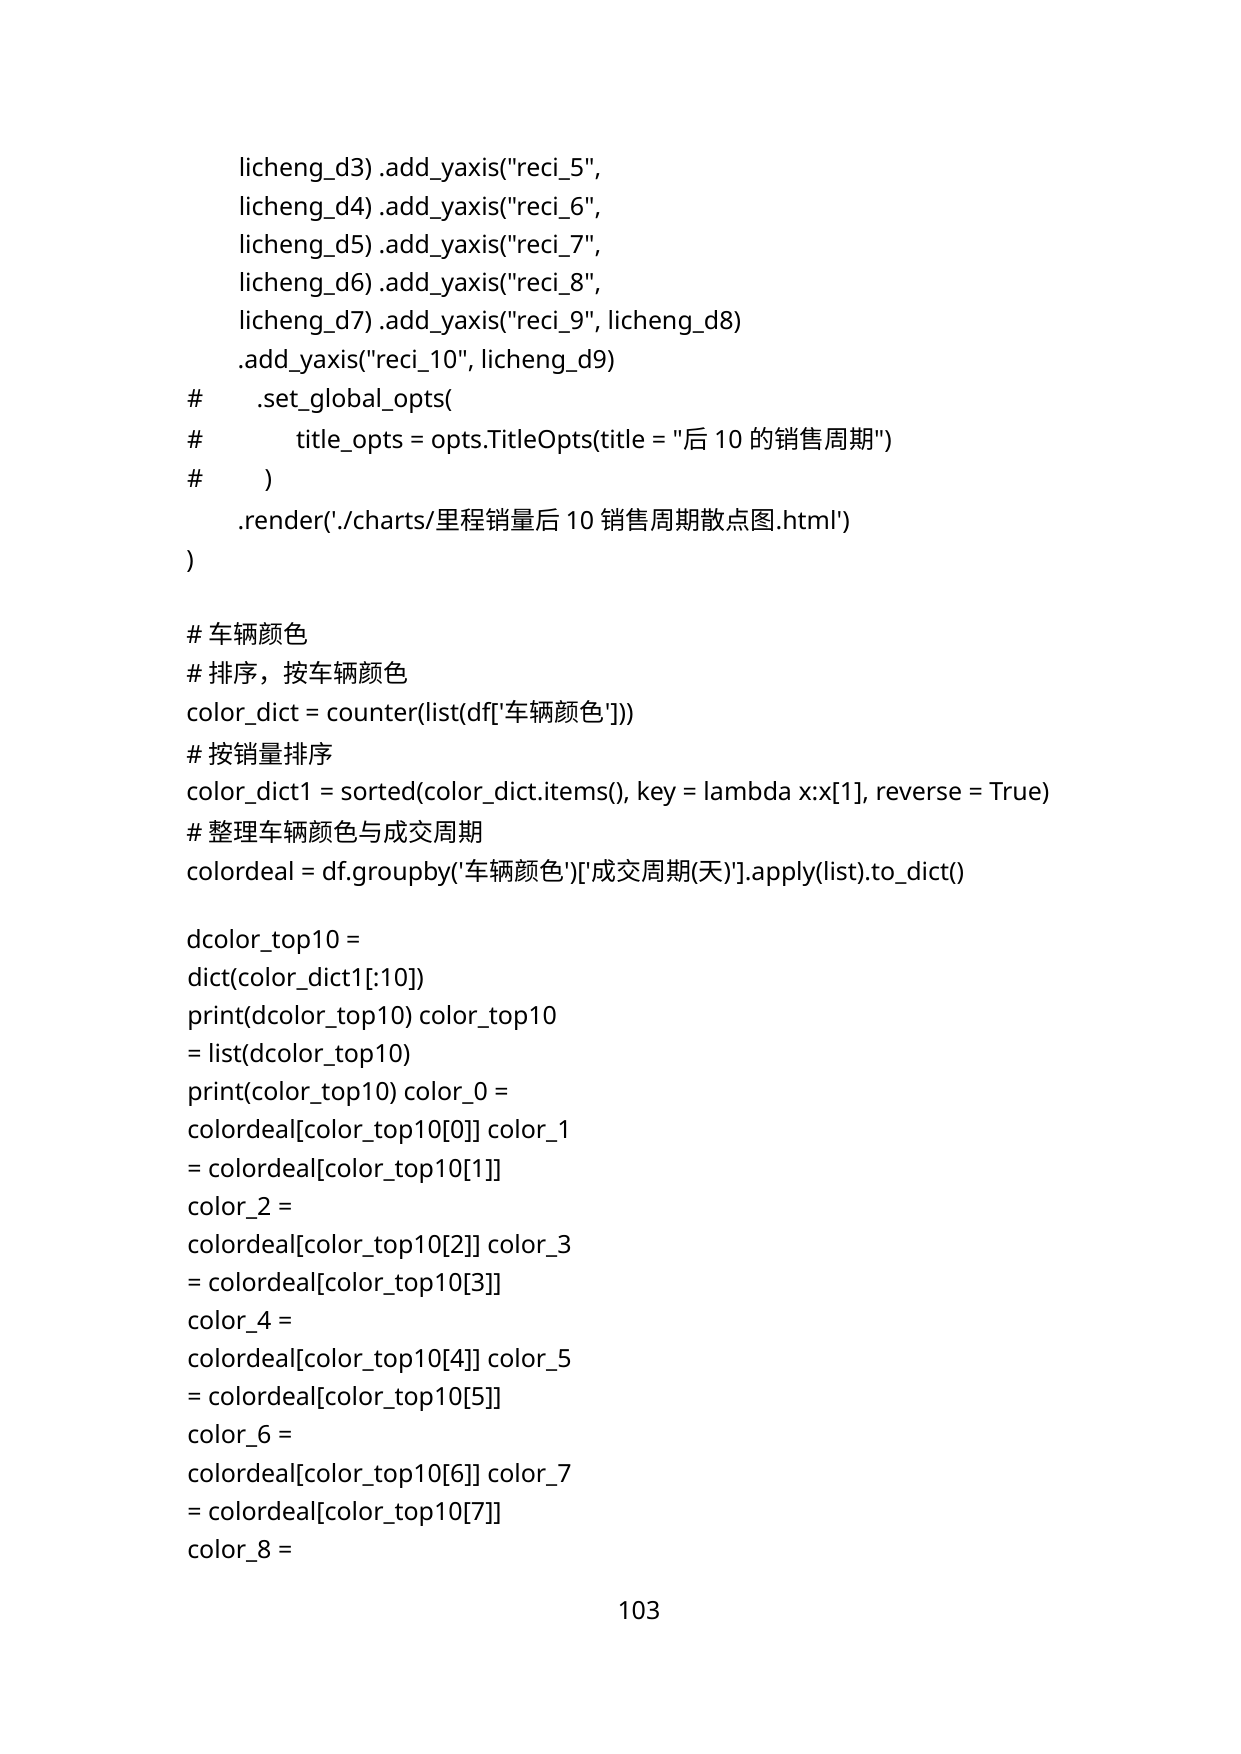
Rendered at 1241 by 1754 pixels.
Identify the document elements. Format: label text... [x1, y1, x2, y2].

text # 排序，按车辆颜色 [186, 653, 1118, 690]
text # title_opts = opts.TitleOpts(title = "后 10 的销售周期") [127, 420, 1118, 456]
text .render('./charts/里程销量后 10 销售周期散点图.html') [237, 500, 1071, 536]
text ) [186, 542, 1071, 576]
text # 车辆颜色 [186, 614, 1118, 651]
text color_dict = counter(list(df['车辆颜色'])) [186, 693, 1071, 729]
text colordeal = df.groupby('车辆颜色')['成交周期(天)'].apply(list).to_dict() [186, 851, 1071, 887]
text # 按销量排序 [186, 734, 1118, 770]
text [186, 921, 574, 1566]
text # ) [127, 461, 1118, 495]
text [237, 150, 778, 337]
text .add_yaxis("reci_10", licheng_d9) [237, 342, 1071, 376]
text # .set_global_opts( [127, 381, 1118, 415]
text color_dict1 = sorted(color_dict.items(), key = lambda x:x[1], reverse = True) [186, 773, 1071, 807]
text # 整理车辆颜色与成交周期 [186, 812, 1118, 848]
